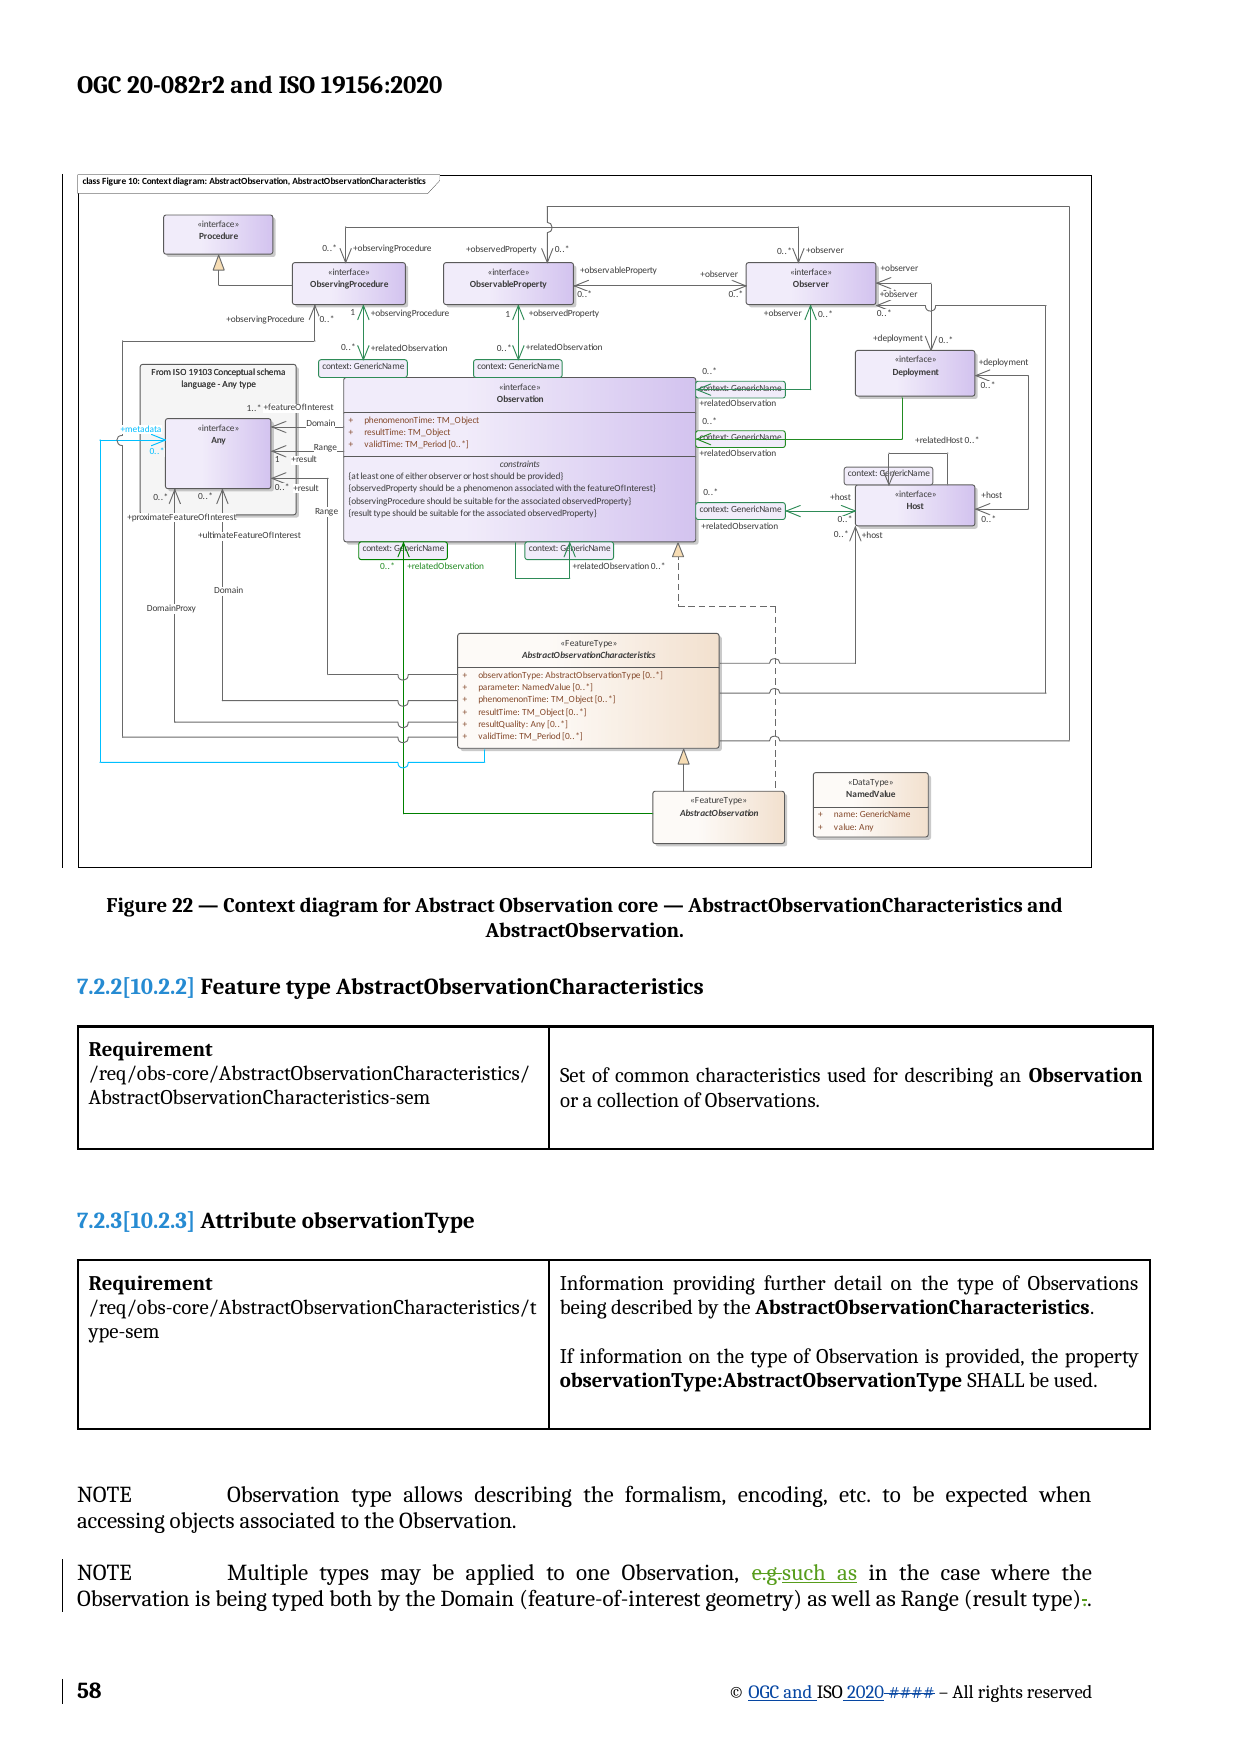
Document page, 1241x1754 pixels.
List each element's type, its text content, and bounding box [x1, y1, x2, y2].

table_header Requirement /req/obs-core/AbstractObservationCharacteristics/AbstractObservationCharacteristics-sem [79, 1028, 548, 1148]
table_header Set of common characteristics used for describing an Observation or a collection of Observations. [550, 1028, 1152, 1148]
table_header Requirement /req/obs-core/AbstractObservationCharacteristics/type-sem [79, 1261, 548, 1428]
picture [138, 425, 148, 432]
subtitle Feature type AbstractObservationCharacteristics [77, 974, 1092, 1000]
text NOTE Multiple types may be applied to one Observation, in the case where the Observation is being typed both by the Domain (feature-of-interest geometry) as well as Range (result type). [77, 1559, 1092, 1612]
text Figure — Context diagram for Abstract Observation core — AbstractObservationCharacteristics and AbstractObservation. [77, 893, 1092, 943]
text NOTE Observation type allows describing the formalism, encoding, etc. to be expected when accessing objects associated to the Observation. [77, 1482, 1092, 1534]
table_header Information providing further detail on the type of Observations being described by the AbstractObservationCharacteristics. If information on the type of Observation is provided, the property observationType:AbstractObservationType SHALL be used. [550, 1261, 1149, 1428]
subtitle Attribute observationType [77, 1208, 1092, 1234]
picture [126, 427, 136, 432]
